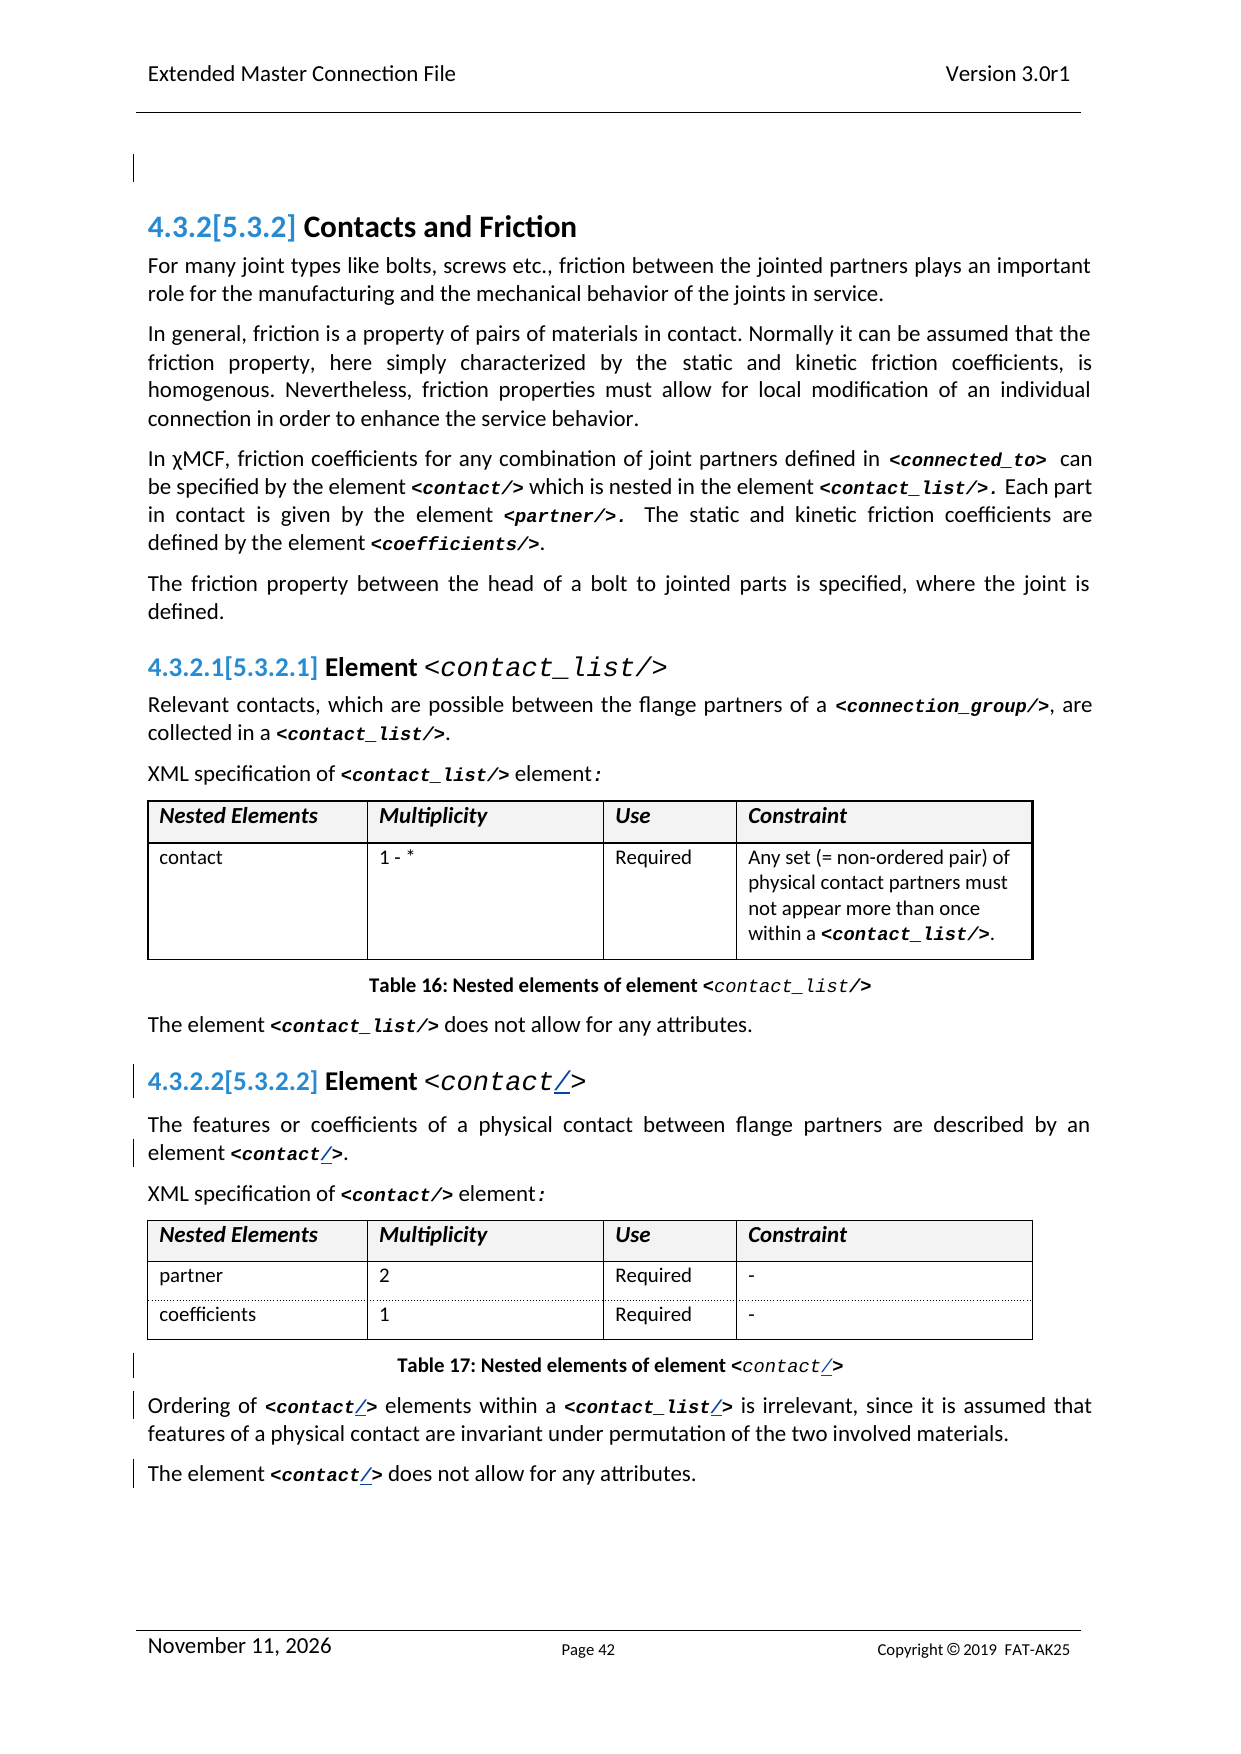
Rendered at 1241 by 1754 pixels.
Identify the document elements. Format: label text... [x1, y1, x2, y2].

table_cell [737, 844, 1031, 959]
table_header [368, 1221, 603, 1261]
text The friction property between the head of a bolt to jointed parts is specified, where the joint is defined. [148, 569, 1092, 625]
text XML specification of <contact/> element: [148, 1179, 1092, 1207]
subtitle Contacts and Friction [148, 207, 1092, 245]
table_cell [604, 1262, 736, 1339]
text Table 15: Nested elements of element <contact> [148, 1353, 1092, 1378]
text The element <contact> does not allow for any attributes. [148, 1459, 1092, 1487]
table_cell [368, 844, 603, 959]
text In general, friction is a property of pairs of materials in contact. Normally it can be assumed that the friction property, here simply characterized by the static and kinetic friction coefficients, is homogenous. Nevertheless, friction properties must allow for local modification of an individual connection in order to enhance the service behavior. [148, 319, 1092, 432]
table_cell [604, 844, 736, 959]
text Ordering of <contact> elements within a <contact_list> is irrelevant, since it is assumed that features of a physical contact are invariant under permutation of the two involved materials. [148, 1391, 1092, 1447]
text XML specification of <contact_list/> element: [148, 759, 1092, 787]
subtitle Element <contact_list/> [148, 650, 1092, 684]
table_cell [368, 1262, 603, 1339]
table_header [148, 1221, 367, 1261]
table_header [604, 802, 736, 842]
text The features or coefficients of a physical contact between flange partners are described by an element <contact>. [148, 1111, 1092, 1167]
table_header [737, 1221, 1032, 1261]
text In χMCF, friction coefficients for any combination of joint partners defined in <connected_to> can be specified by the element <contact/> which is nested in the element <contact_list/>. Each part in contact is given by the element <partner/>. The static and kinetic friction coefficients are defined by the element <coefficients/>. [148, 444, 1092, 556]
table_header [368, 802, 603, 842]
text For many joint types like bolts, screws etc., friction between the jointed partners plays an important role for the manufacturing and the mechanical behavior of the joints in service. [148, 251, 1092, 307]
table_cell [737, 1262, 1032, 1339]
text Relevant contacts, which are possible between the flange partners of a <connection_group/>, are collected in a <contact_list/>. [148, 690, 1092, 746]
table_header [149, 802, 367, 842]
text The element <contact_list/> does not allow for any attributes. [148, 1011, 1092, 1039]
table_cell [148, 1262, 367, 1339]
subtitle Element <contact> [148, 1064, 1092, 1098]
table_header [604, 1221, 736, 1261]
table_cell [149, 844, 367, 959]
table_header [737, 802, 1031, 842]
